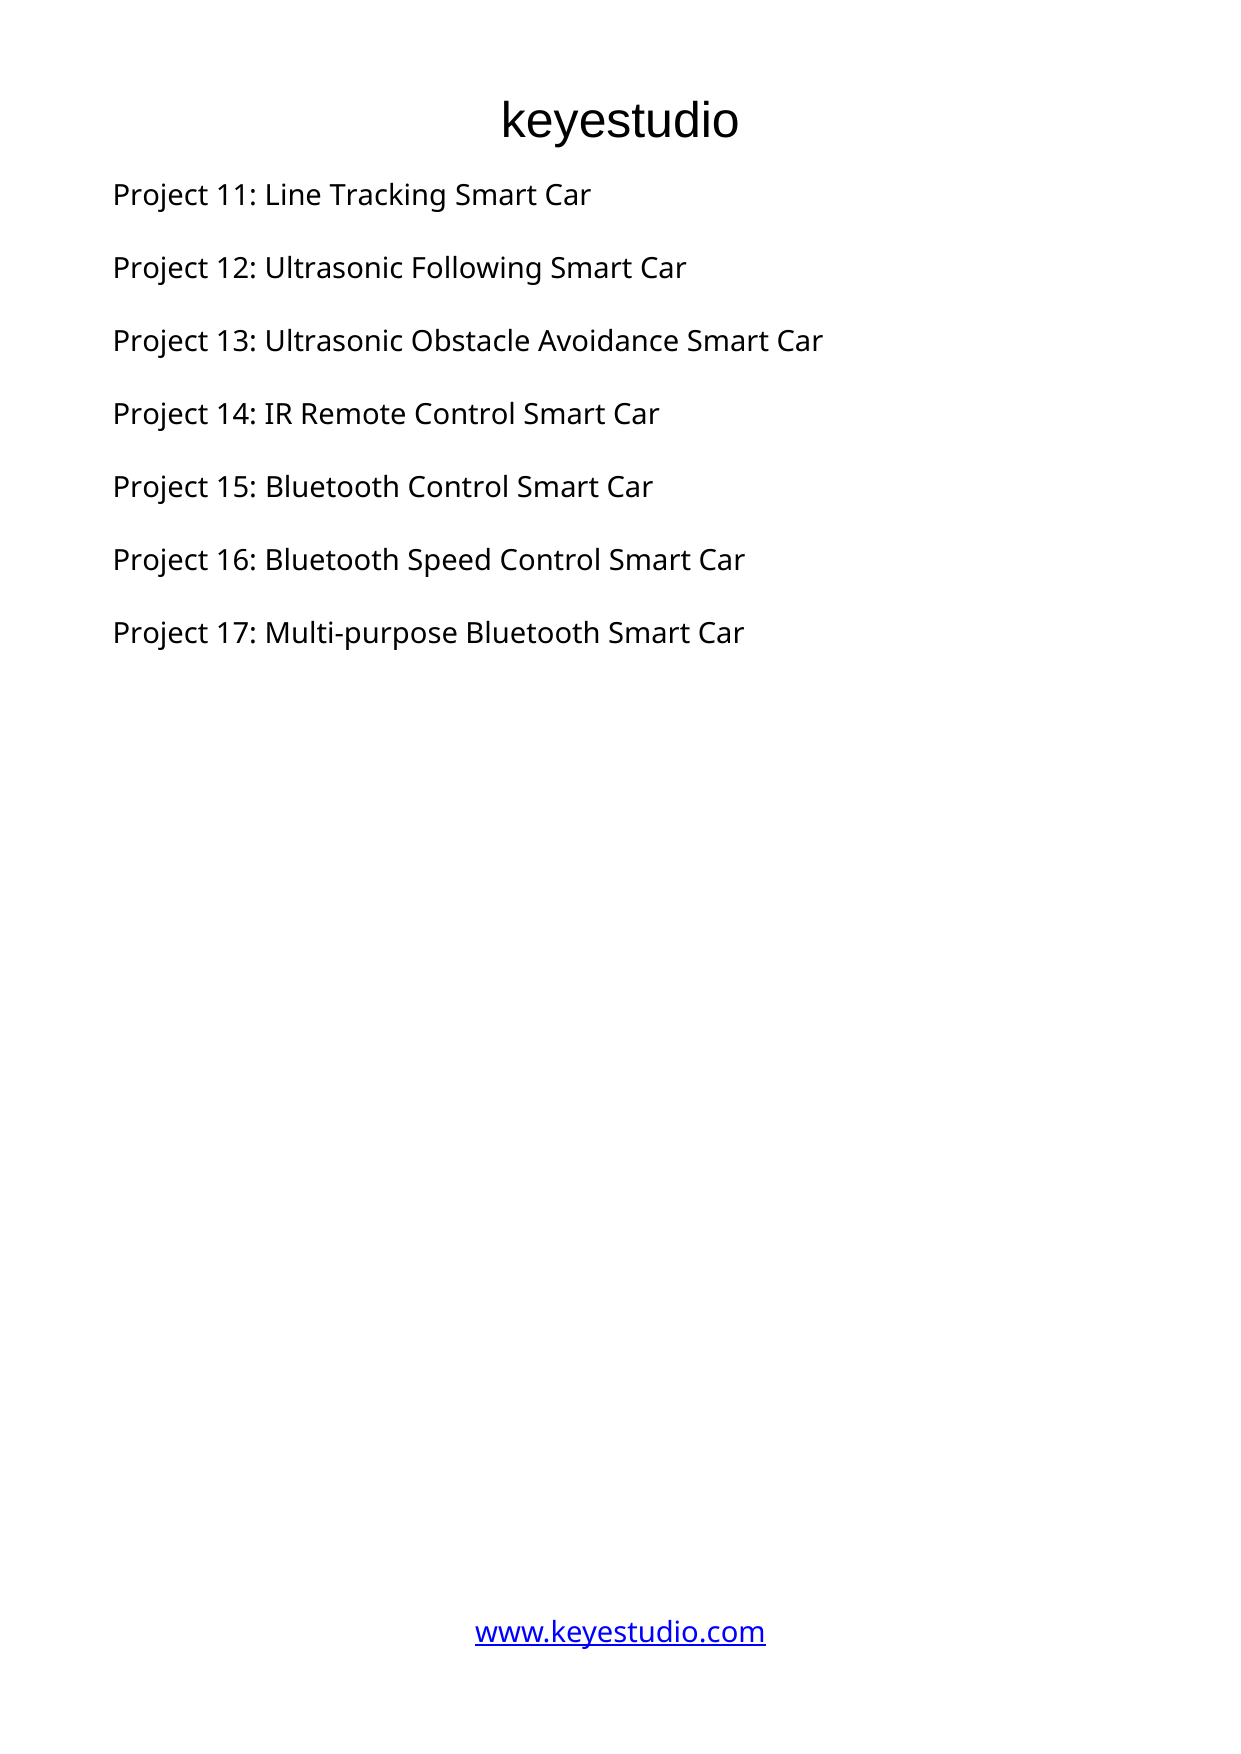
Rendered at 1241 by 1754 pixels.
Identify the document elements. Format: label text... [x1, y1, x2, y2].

list Project 13: Ultrasonic Obstacle Avoidance Smart Car [112, 308, 1128, 373]
list Project 12: Ultrasonic Following Smart Car [112, 235, 1128, 300]
list Project 16: Bluetooth Speed Control Smart Car [112, 527, 1128, 592]
list Project 11: Line Tracking Smart Car [112, 162, 1128, 227]
list Project 14: IR Remote Control Smart Car [112, 381, 1128, 446]
list Project 15: Bluetooth Control Smart Car [112, 454, 1128, 519]
list Project 17: Multi-purpose Bluetooth Smart Car [112, 599, 1128, 664]
